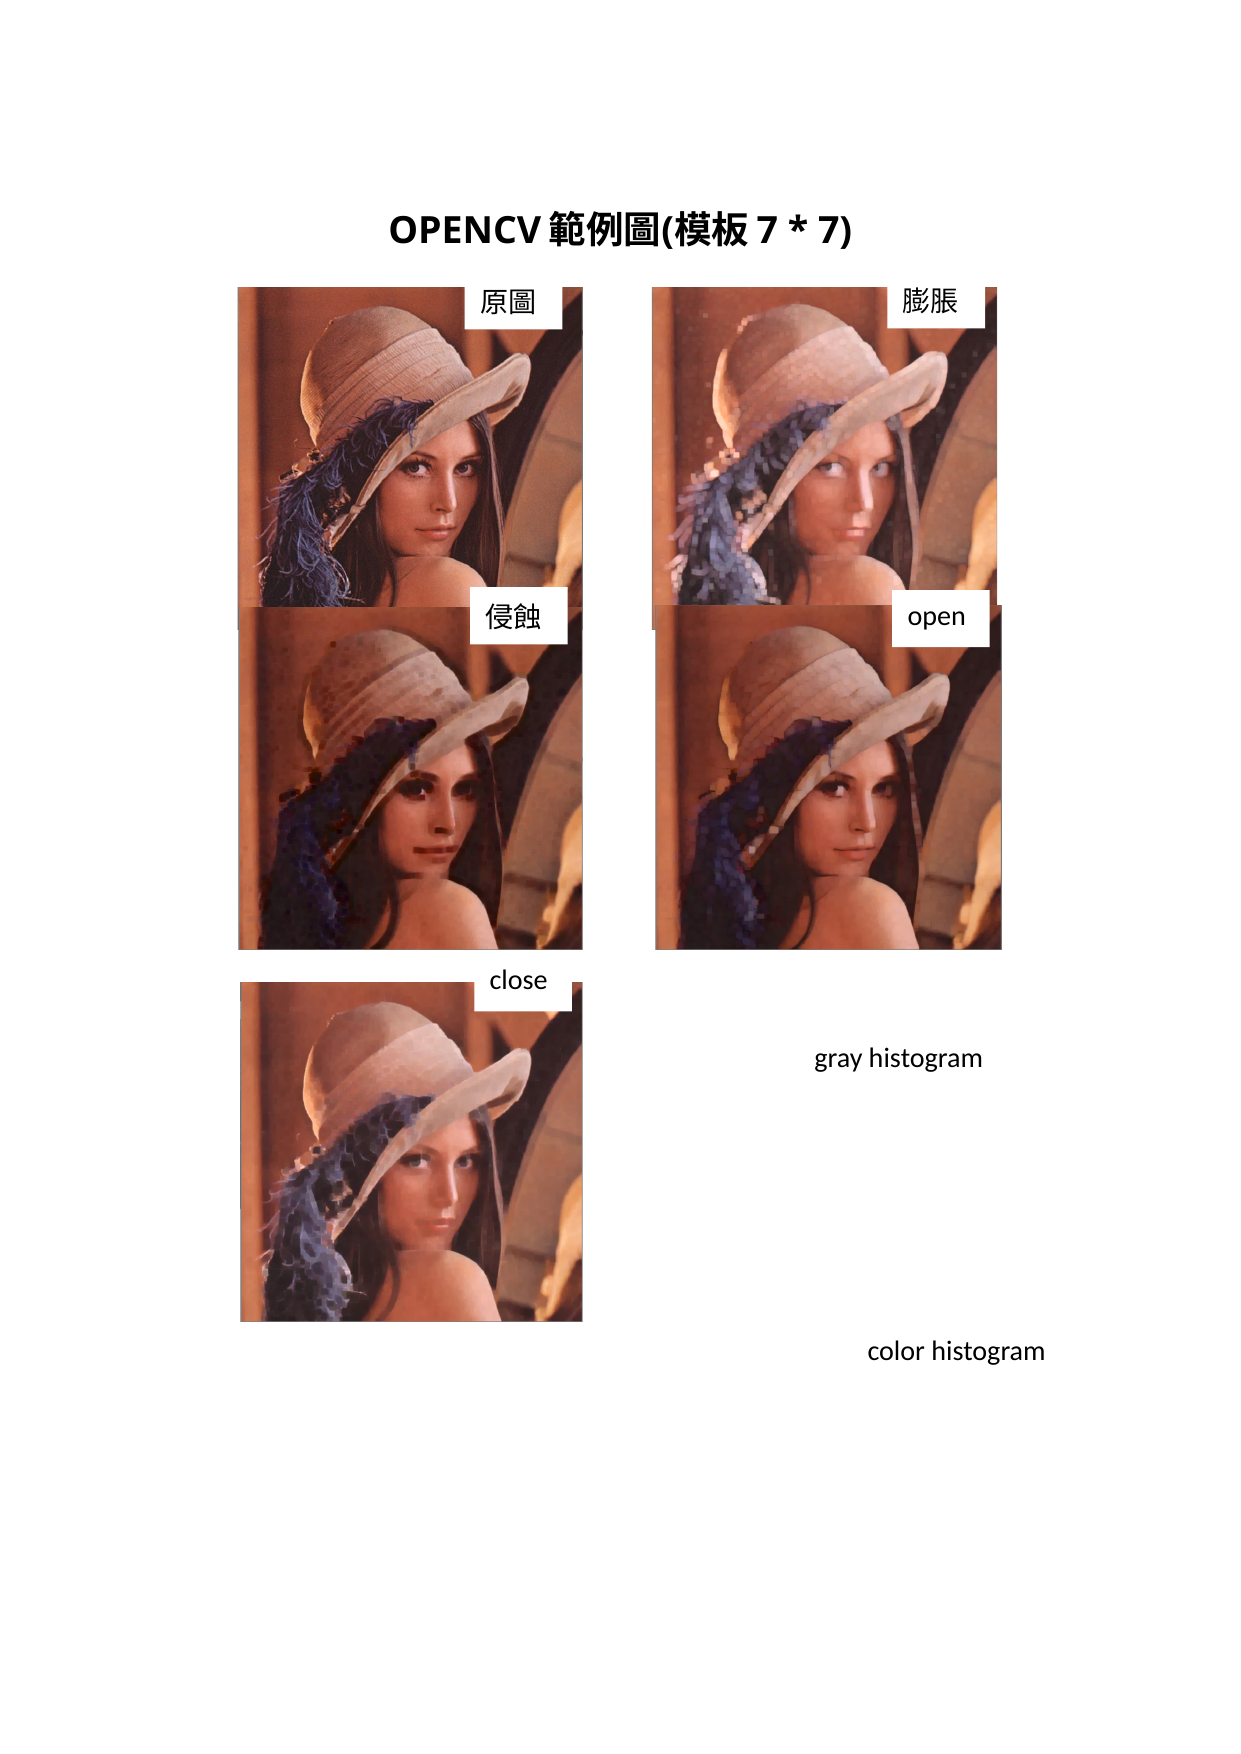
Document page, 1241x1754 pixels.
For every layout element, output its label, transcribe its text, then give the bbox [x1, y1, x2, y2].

picture [651, 287, 1002, 950]
title OPENCV範例圖(模板7 * 7) [187, 189, 1053, 264]
picture [237, 287, 583, 950]
picture [240, 982, 583, 1322]
